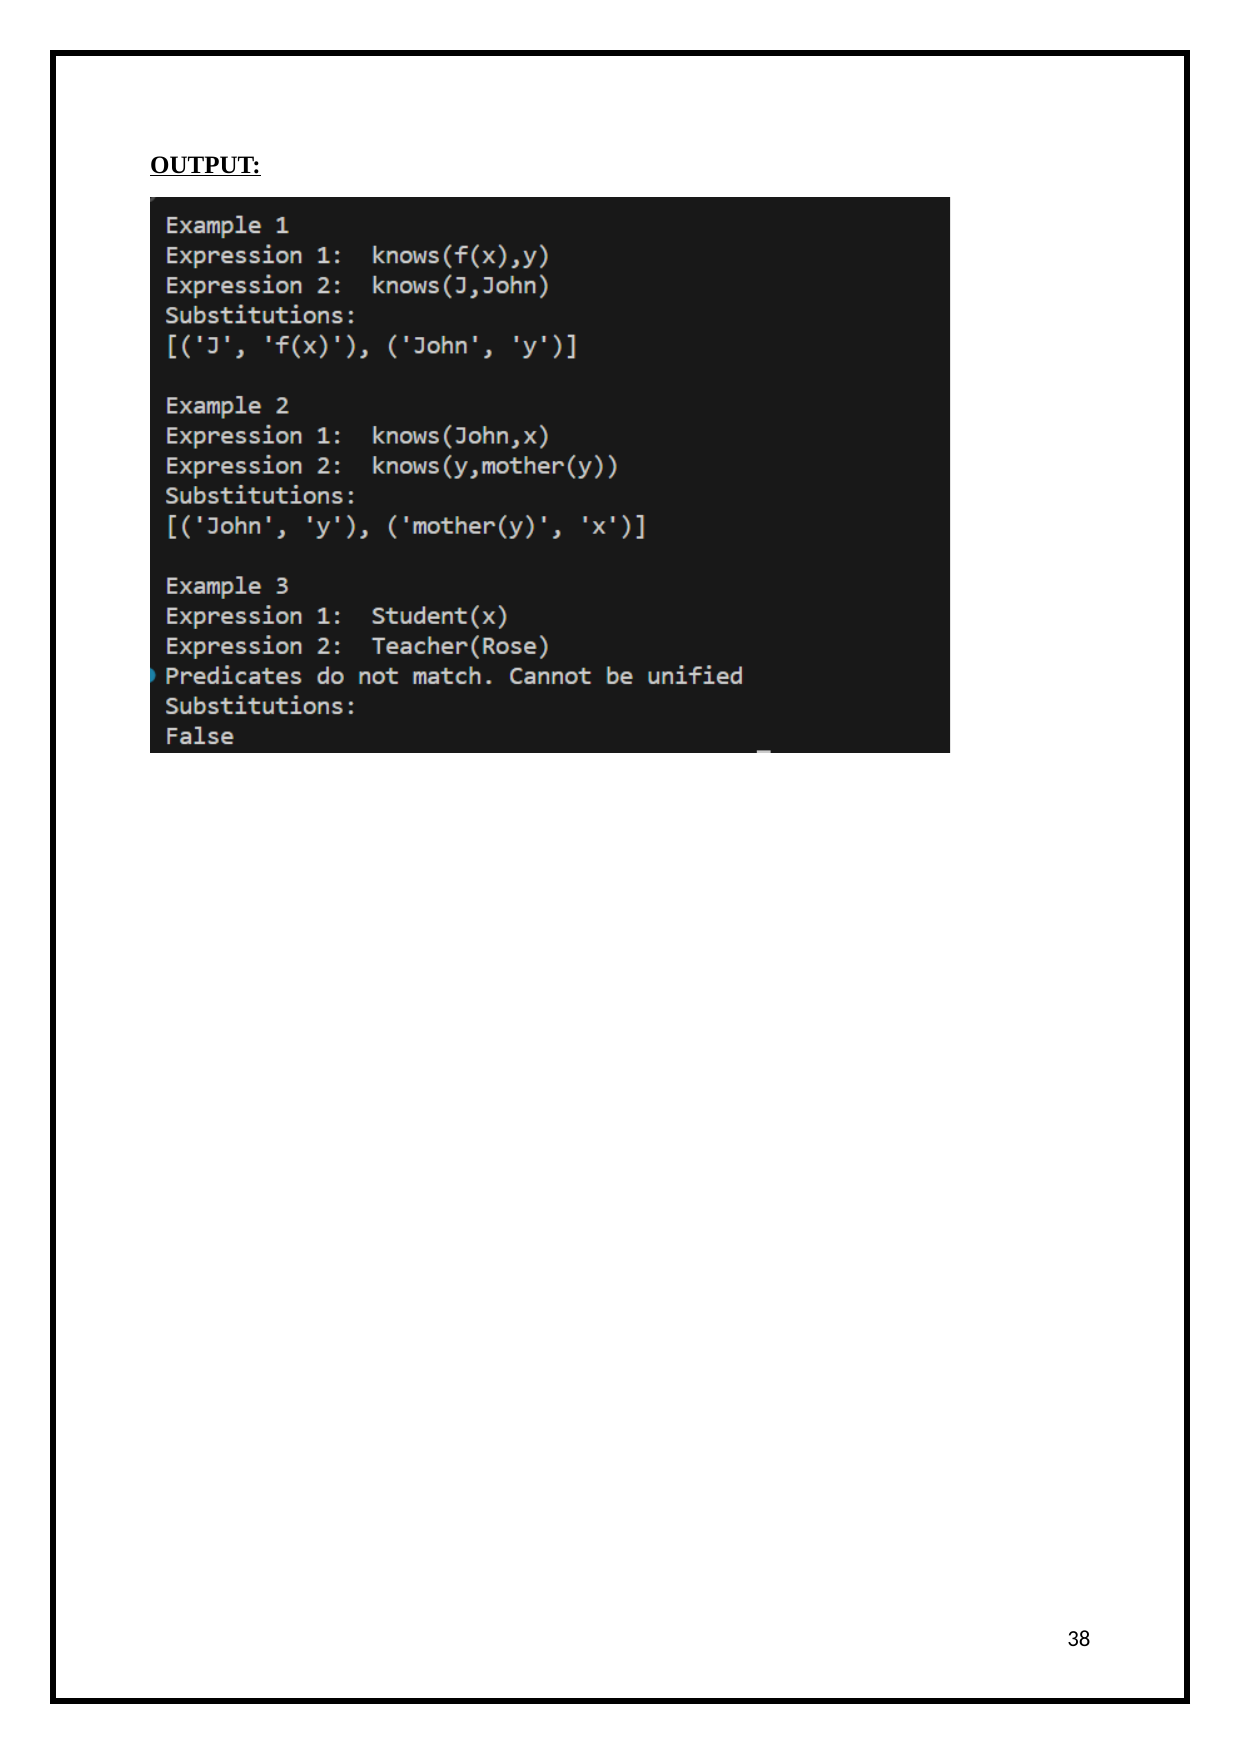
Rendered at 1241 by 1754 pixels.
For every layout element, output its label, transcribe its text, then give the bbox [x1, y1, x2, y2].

text OUTPUT: [150, 150, 1090, 179]
picture [150, 197, 951, 753]
